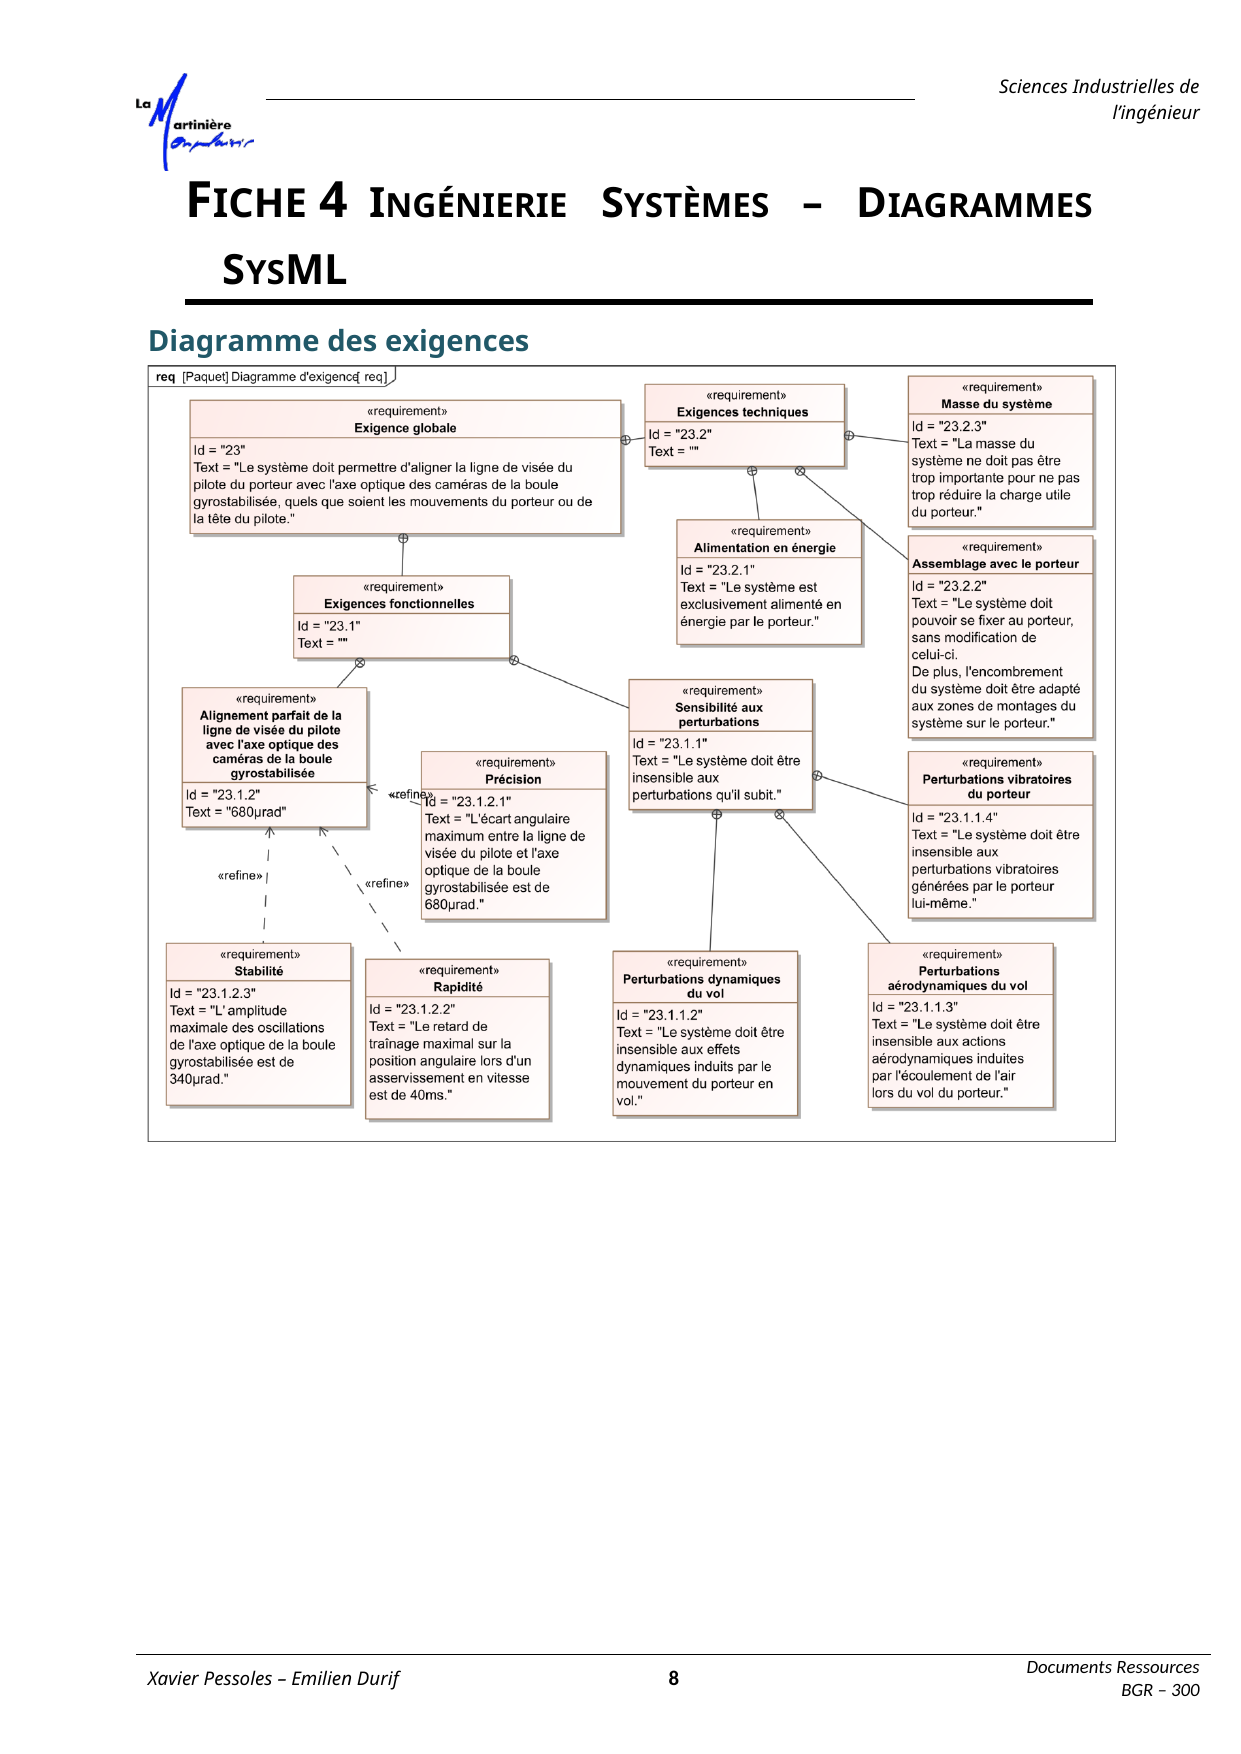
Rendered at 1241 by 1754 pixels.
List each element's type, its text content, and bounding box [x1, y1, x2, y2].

subtitle Diagramme des exigences [148, 320, 1093, 359]
subtitle Ingénierie Systèmes – Diagrammes SysML [185, 163, 1093, 299]
picture [136, 73, 254, 171]
picture [147, 365, 1116, 1142]
